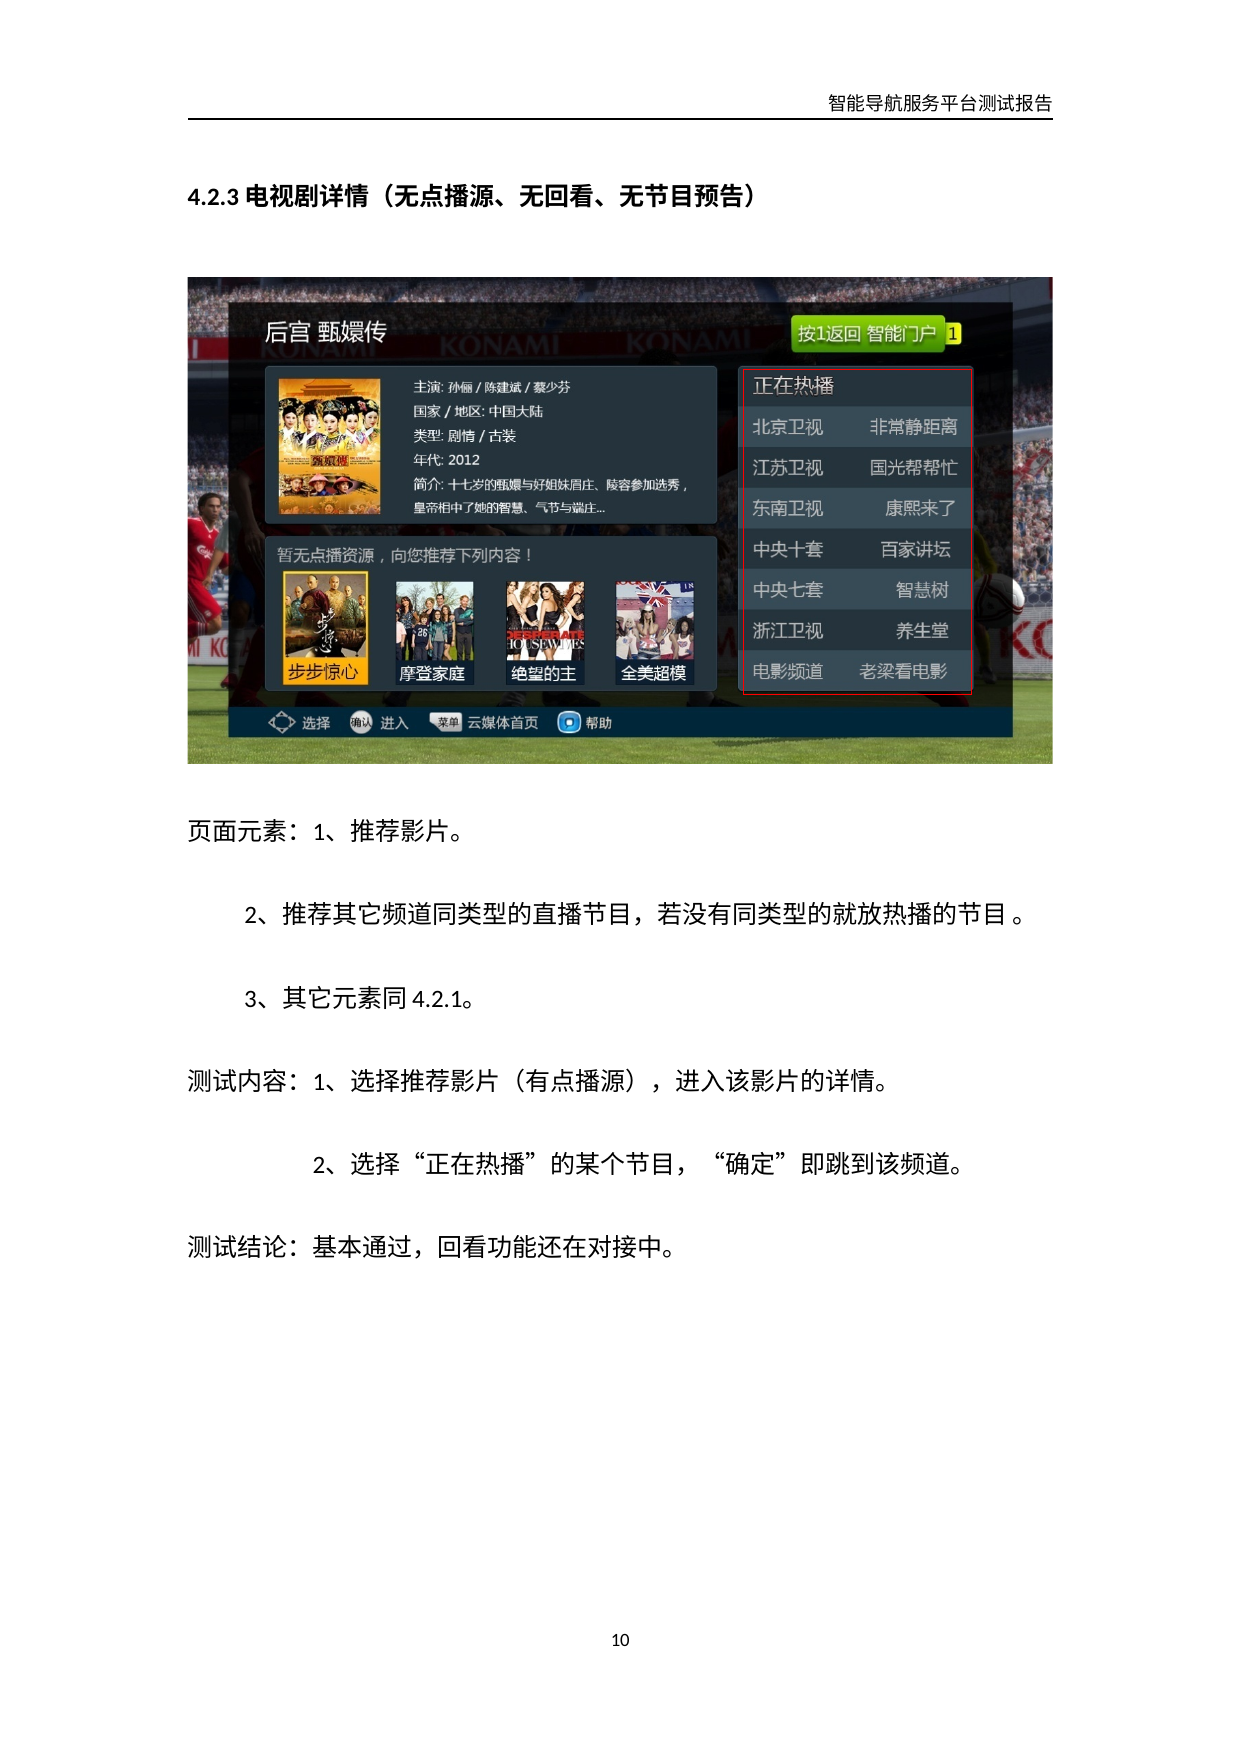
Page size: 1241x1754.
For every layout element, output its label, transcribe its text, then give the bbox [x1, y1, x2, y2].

text 测试内容：1、选择推荐影片（有点播源），进入该影片的详情。 [187, 1047, 1053, 1112]
text 测试结论：基本通过，回看功能还在对接中。 [187, 1213, 1053, 1278]
text 2、选择“正在热播”的某个节目，“确定”即跳到该频道。 [187, 1130, 1053, 1195]
subtitle 4.2.3电视剧详情（无点播源、无回看、无节目预告） [187, 162, 1053, 227]
text 2、推荐其它频道同类型的直播节目，若没有同类型的就放热播的节目 。 [187, 881, 1053, 946]
text 3、其它元素同4.2.1。 [187, 964, 1053, 1029]
picture [187, 277, 1053, 764]
text 页面元素：1、推荐影片。 [187, 797, 1053, 862]
